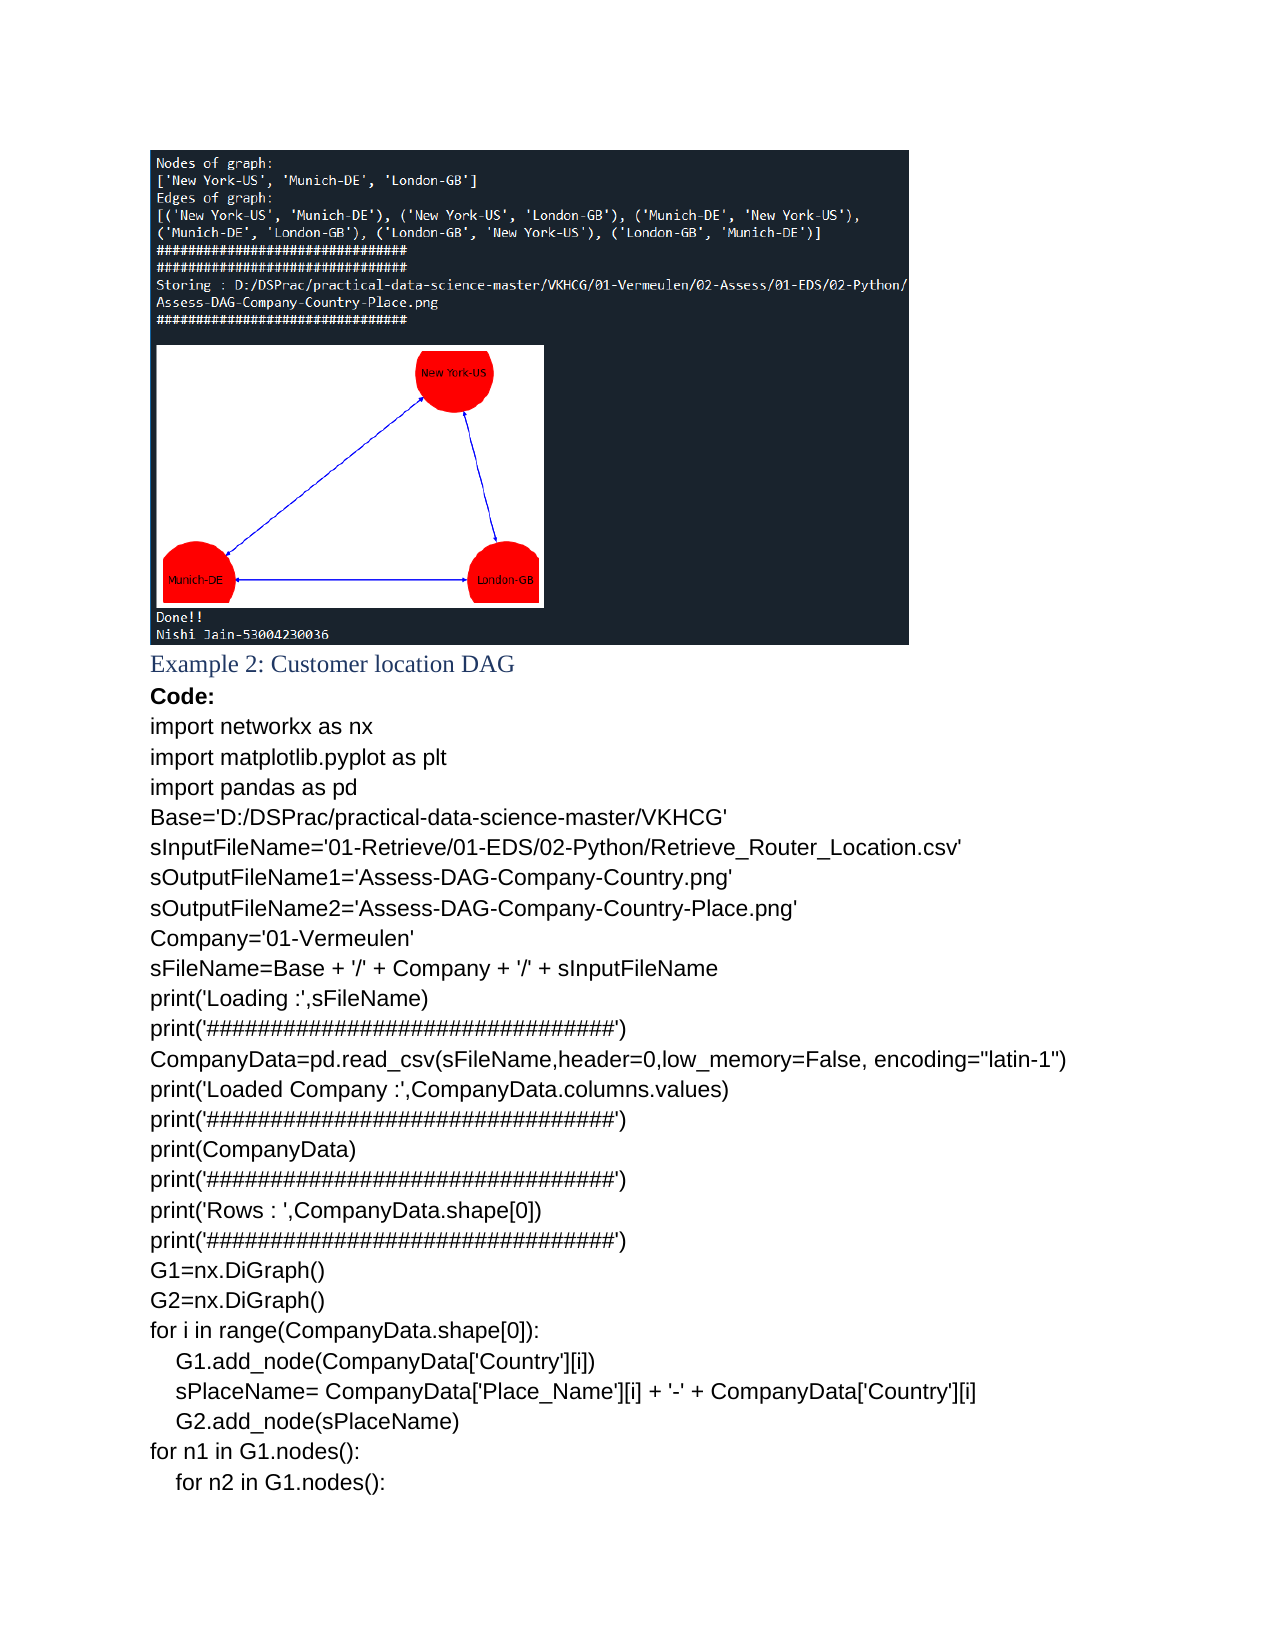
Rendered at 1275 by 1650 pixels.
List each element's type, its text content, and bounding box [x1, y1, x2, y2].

text print('Loading :',sFileName) [150, 985, 1125, 1011]
picture [150, 150, 909, 645]
text for n2 in G1.nodes(): [150, 1468, 1125, 1495]
text import pandas as pd [150, 774, 1125, 800]
text print('Rows : ',CompanyData.shape[0]) [150, 1197, 1125, 1223]
text sOutputFileName2='Assess-DAG-Company-Country-Place.png' [150, 894, 1125, 921]
text sPlaceName= CompanyData['Place_Name'][i] + '-' + CompanyData['Country'][i] [150, 1378, 1125, 1404]
text print('################################') [150, 1166, 1125, 1193]
text sFileName=Base + '/' + Company + '/' + sInputFileName [150, 955, 1125, 981]
text print('Loaded Company :',CompanyData.columns.values) [150, 1076, 1125, 1102]
text Code: [150, 683, 1125, 709]
text G1.add_node(CompanyData['Country'][i]) [150, 1348, 1125, 1374]
text CompanyData=pd.read_csv(sFileName,header=0,low_memory=False, encoding="latin-1") [150, 1046, 1125, 1072]
text print('################################') [150, 1106, 1125, 1132]
text for n1 in G1.nodes(): [150, 1438, 1125, 1464]
text print(CompanyData) [150, 1136, 1125, 1162]
text Company='01-Vermeulen' [150, 925, 1125, 951]
text print('################################') [150, 1227, 1125, 1253]
text Base='D:/DSPrac/practical-data-science-master/VKHCG' [150, 804, 1125, 830]
text G2.add_node(sPlaceName) [150, 1408, 1125, 1434]
text for i in range(CompanyData.shape[0]): [150, 1317, 1125, 1344]
text sOutputFileName1='Assess-DAG-Company-Country.png' [150, 864, 1125, 891]
subtitle Example 2: Customer location DAG [150, 649, 1125, 678]
text print('################################') [150, 1015, 1125, 1042]
text import matplotlib.pyplot as plt [150, 743, 1125, 770]
text G2=nx.DiGraph() [150, 1287, 1125, 1313]
text G1=nx.DiGraph() [150, 1257, 1125, 1283]
text sInputFileName='01-Retrieve/01-EDS/02-Python/Retrieve_Router_Location.csv' [150, 834, 1125, 860]
text import networkx as nx [150, 713, 1125, 739]
